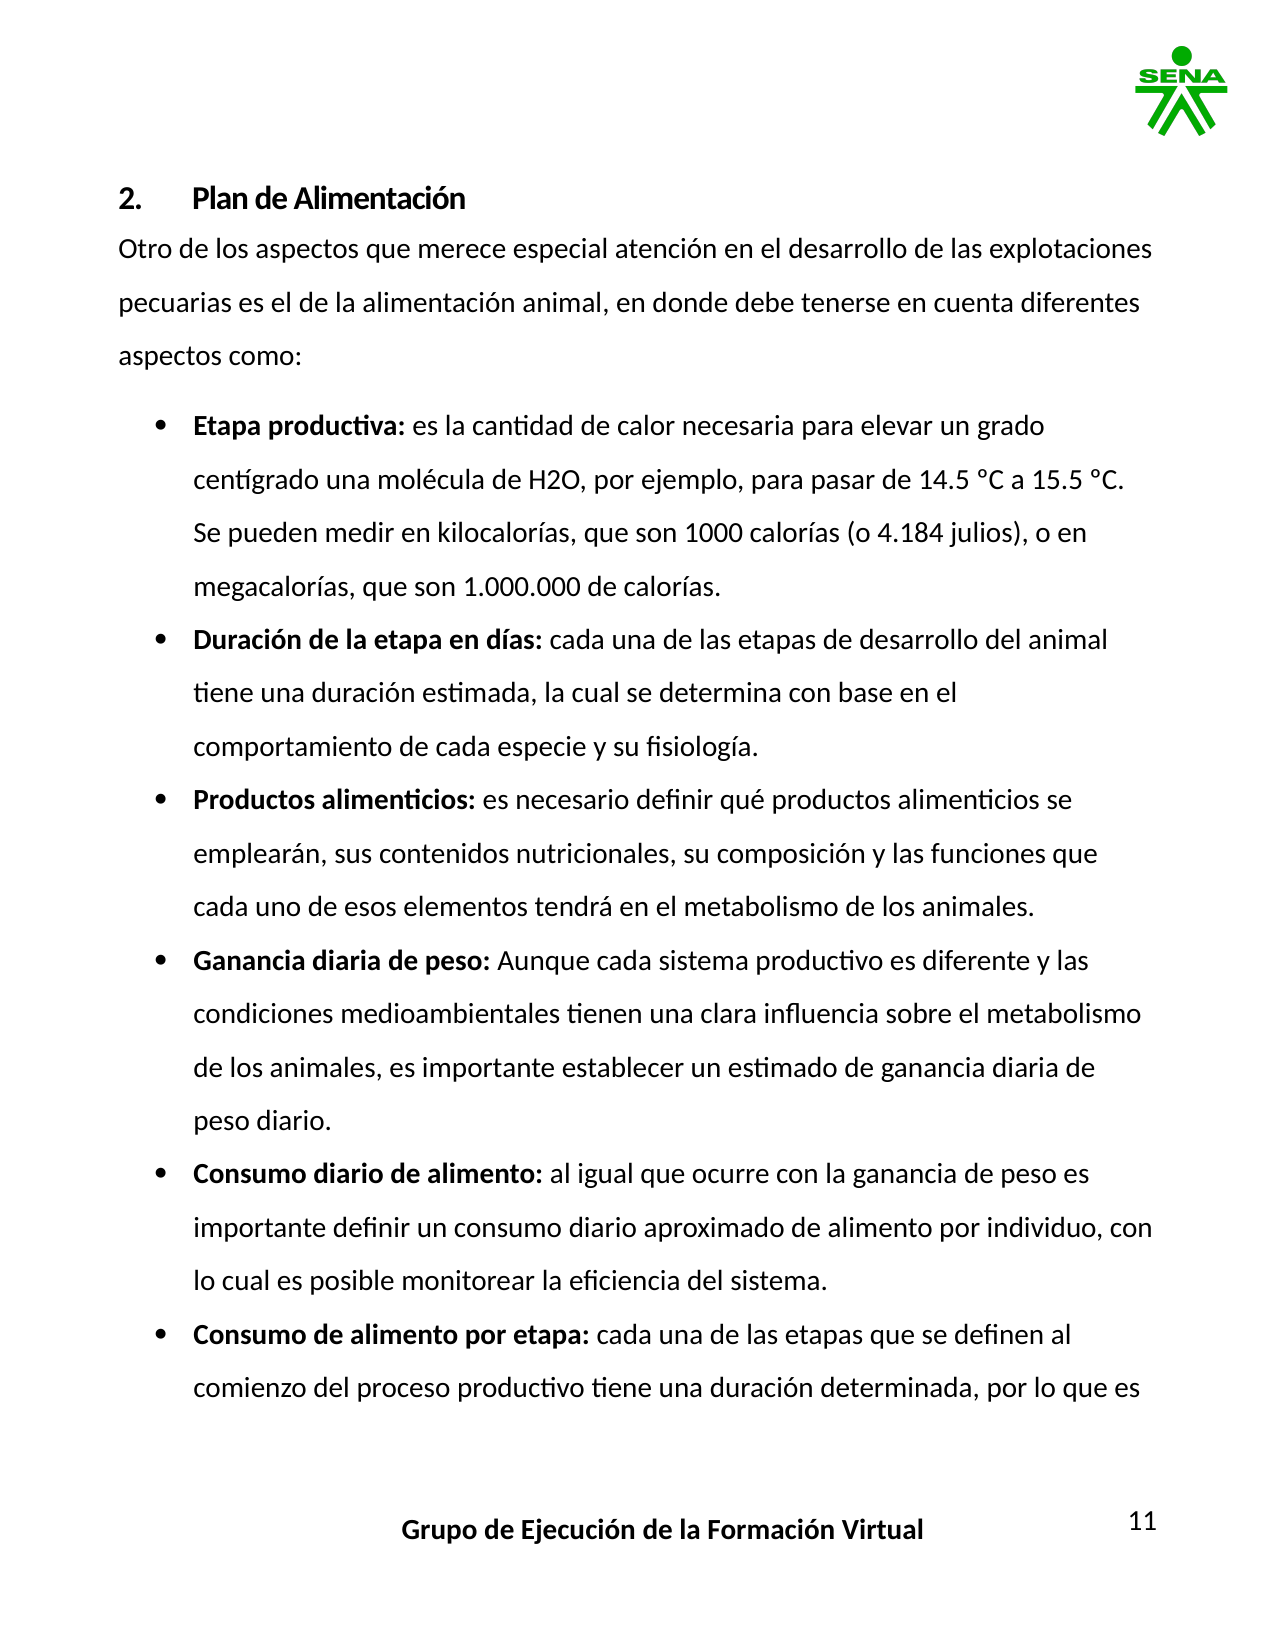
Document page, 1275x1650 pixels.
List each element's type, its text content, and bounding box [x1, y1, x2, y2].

subtitle Plan de Alimentación [118, 177, 1157, 218]
picture [1135, 46, 1228, 136]
list Duración de la etapa en días: cada una de las etapas de desarrollo del animal tiene una duración estimada, la cual se determina con base en el comportamiento de cada especie y su fisiología. [156, 621, 1157, 764]
list Ganancia diaria de peso: Aunque cada sistema productivo es diferente y las condiciones medioambientales tienen una clara influencia sobre el metabolismo de los animales, es importante establecer un estimado de ganancia diaria de peso diario. [156, 942, 1157, 1138]
list Consumo diario de alimento: al igual que ocurre con la ganancia de peso es importante definir un consumo diario aproximado de alimento por individuo, con lo cual es posible monitorear la eficiencia del sistema. [156, 1156, 1157, 1298]
list Productos alimenticios: es necesario definir qué productos alimenticios se emplearán, sus contenidos nutricionales, su composición y las funciones que cada uno de esos elementos tendrá en el metabolismo de los animales. [156, 781, 1157, 924]
list Etapa productiva: es la cantidad de calor necesaria para elevar un grado centígrado una molécula de H2O, por ejemplo, para pasar de 14.5 ºC a 15.5 ºC. Se pueden medir en kilocalorías, que son 1000 calorías (o 4.184 julios), o en megacalorías, que son 1.000.000 de calorías. [156, 407, 1157, 603]
text Otro de los aspectos que merece especial atención en el desarrollo de las explotaciones pecuarias es el de la alimentación animal, en donde debe tenerse en cuenta diferentes aspectos como: [118, 230, 1157, 373]
